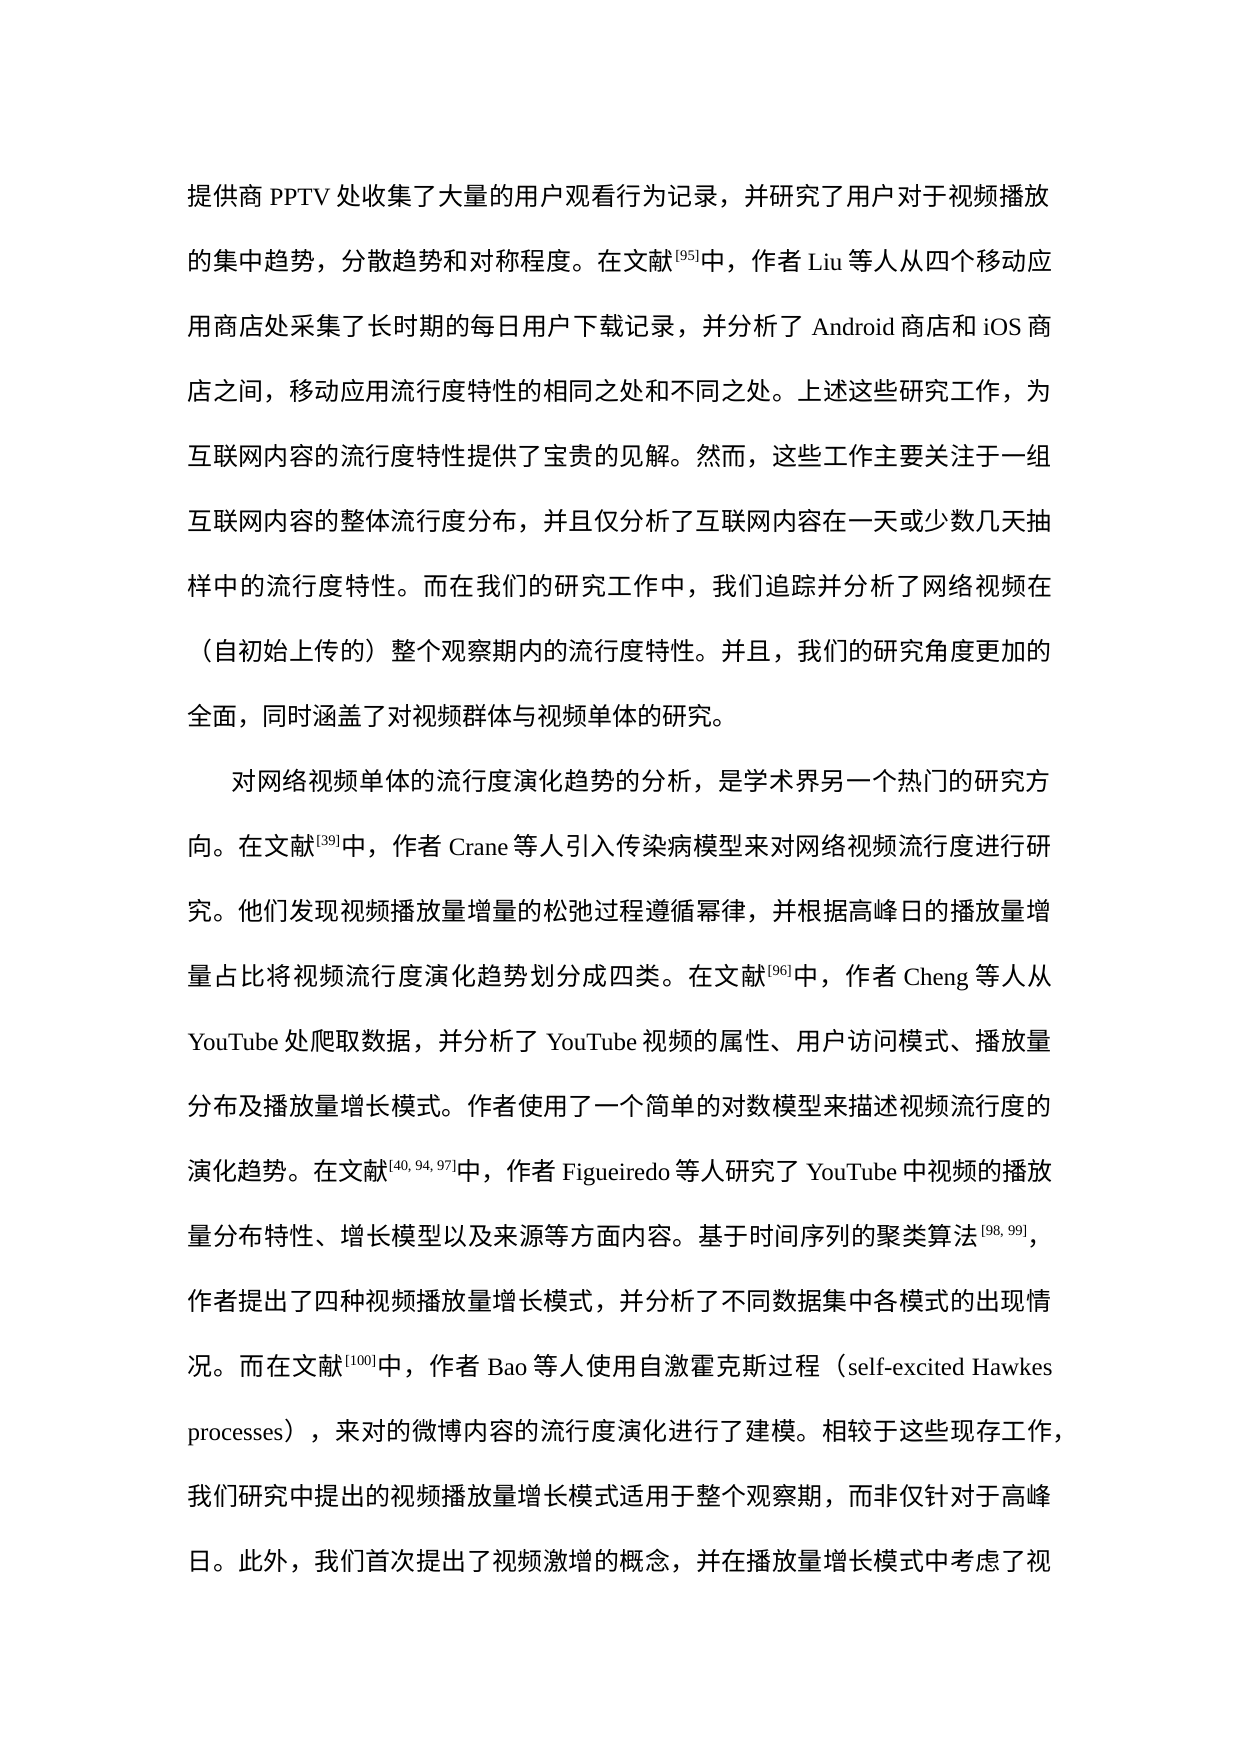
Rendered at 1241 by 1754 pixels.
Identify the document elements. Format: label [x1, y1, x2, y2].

text [187, 747, 1053, 1592]
text [187, 162, 1053, 747]
